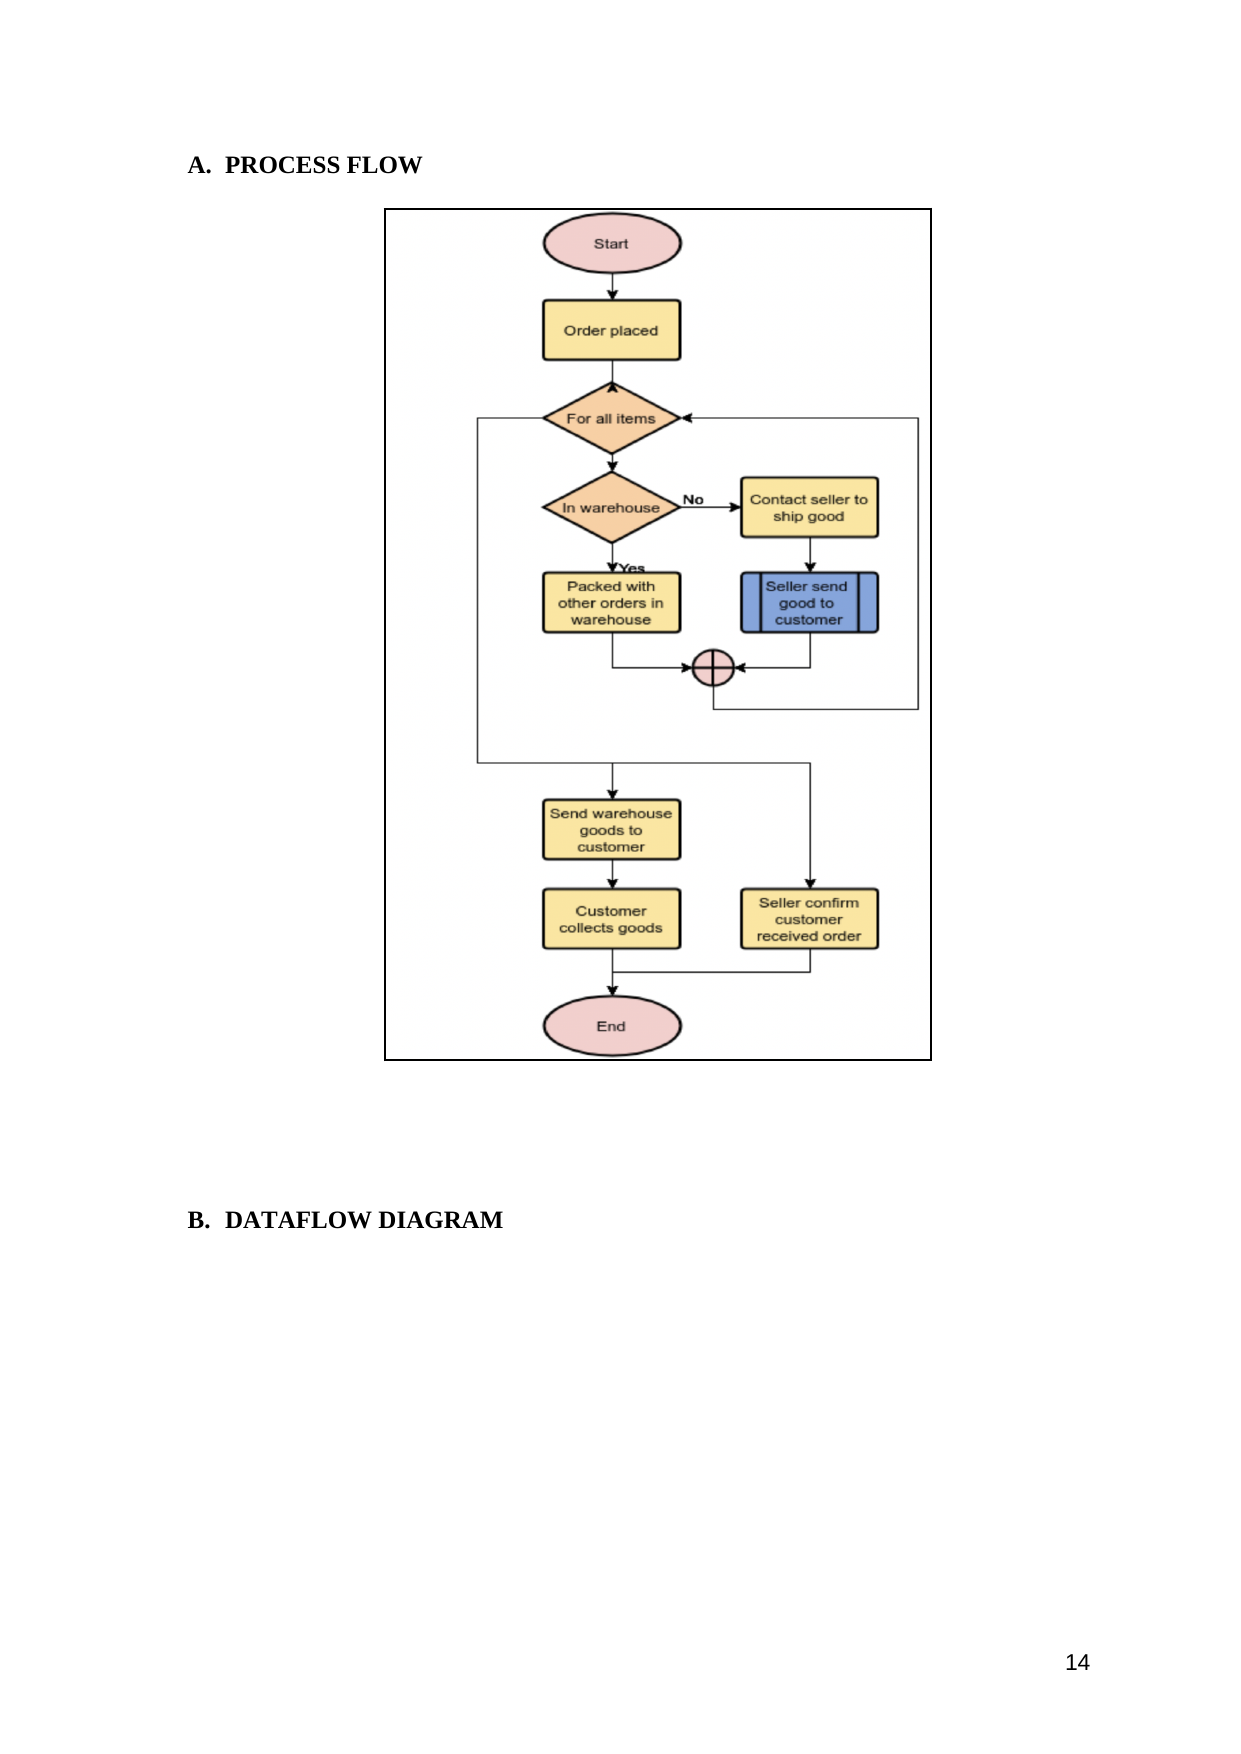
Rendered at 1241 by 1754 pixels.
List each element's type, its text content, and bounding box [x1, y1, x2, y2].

picture [386, 210, 930, 1059]
list DATAFLOW DIAGRAM [187, 1205, 1090, 1234]
list PROCESS FLOW [187, 150, 1090, 179]
